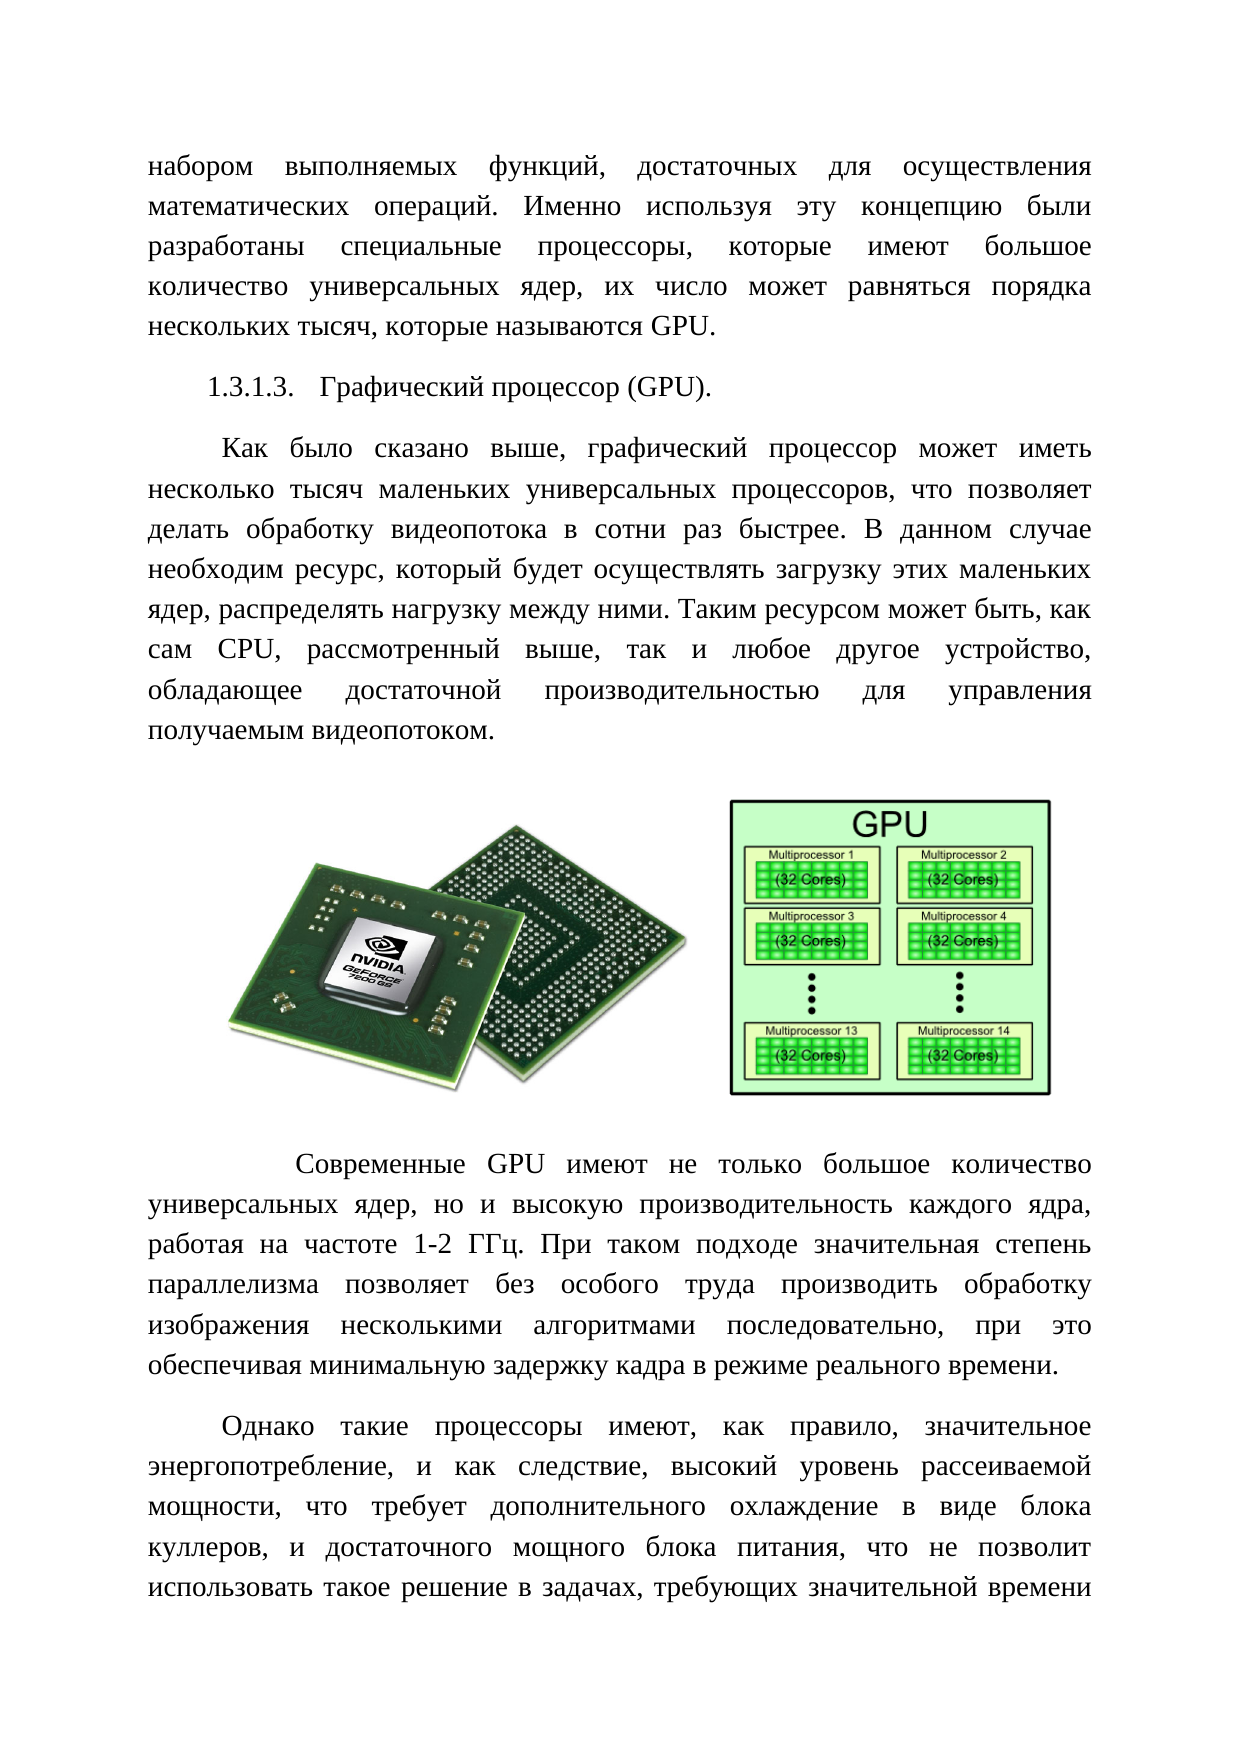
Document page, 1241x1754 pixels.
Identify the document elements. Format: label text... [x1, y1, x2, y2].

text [148, 1408, 1092, 1602]
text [148, 148, 1092, 342]
text Как было сказано выше, графический процессор может иметь несколько тысяч маленьких универсальных процессоров, что позволяет делать обработку видеопотока в сотни раз быстрее. В данном случае необходим ресурс, который будет осуществлять загрузку этих маленьких ядер, распределять нагрузку между ними. Таким ресурсом может быть, как сам CPU, рассмотренный выше, так и любое другое устройство, обладающее достаточной производительностью для управления получаемым видеопотоком. [148, 431, 1092, 746]
text Современные GPU имеют не только большое количество универсальных ядер, но и высокую производительность каждого ядра, работая на частоте 1-2 ГГц. При таком подходе значительная степень параллелизма позволяет без особого труда производить обработку изображения несколькими алгоритмами последовательно, при это обеспечивая минимальную задержку кадра в режиме реального времени. [148, 1146, 1092, 1381]
list Графический процессор (GPU). [207, 369, 1092, 403]
picture [221, 773, 1089, 1120]
